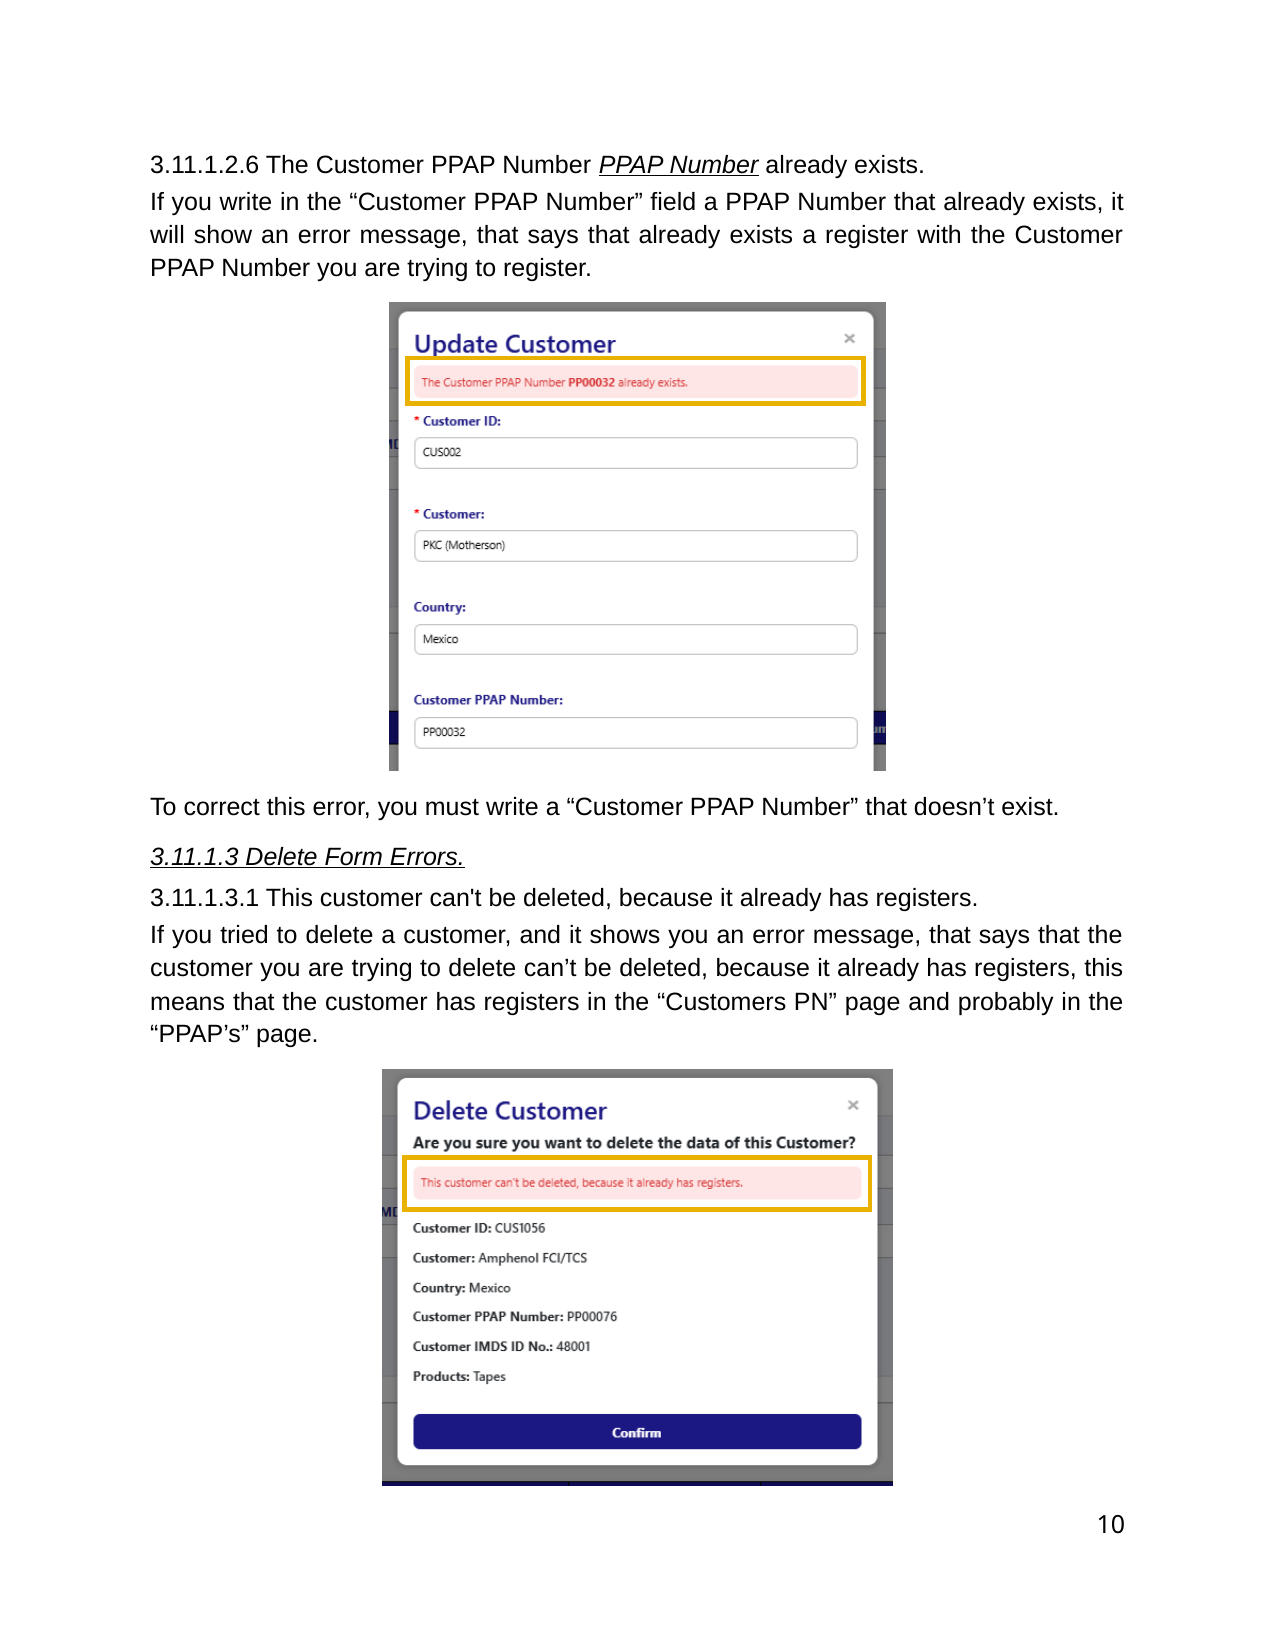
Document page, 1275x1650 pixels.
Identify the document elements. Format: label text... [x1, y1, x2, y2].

subtitle 3.11.1.2.6 The Customer PPAP Number PPAP Number already exists. [150, 150, 1125, 179]
picture [382, 1069, 893, 1486]
text If you tried to delete a customer, and it shows you an error message, that says that the customer you are trying to delete can’t be deleted, because it already has registers, this means that the customer has registers in the “Customers PN” page and probably in the “PPAP’s” page. [150, 920, 1125, 1048]
text To correct this error, you must write a “Customer PPAP Number” that doesn’t exist. [150, 792, 1125, 821]
text If you write in the “Customer PPAP Number” field a PPAP Number that already exists, it will show an error message, that says that already exists a register with the Customer PPAP Number you are trying to register. [150, 187, 1125, 282]
subtitle 3.11.1.3.1 This customer can't be deleted, because it already has registers. [150, 883, 1125, 912]
picture [389, 302, 886, 771]
subtitle 3.11.1.3 Delete Form Errors. [150, 842, 1125, 871]
